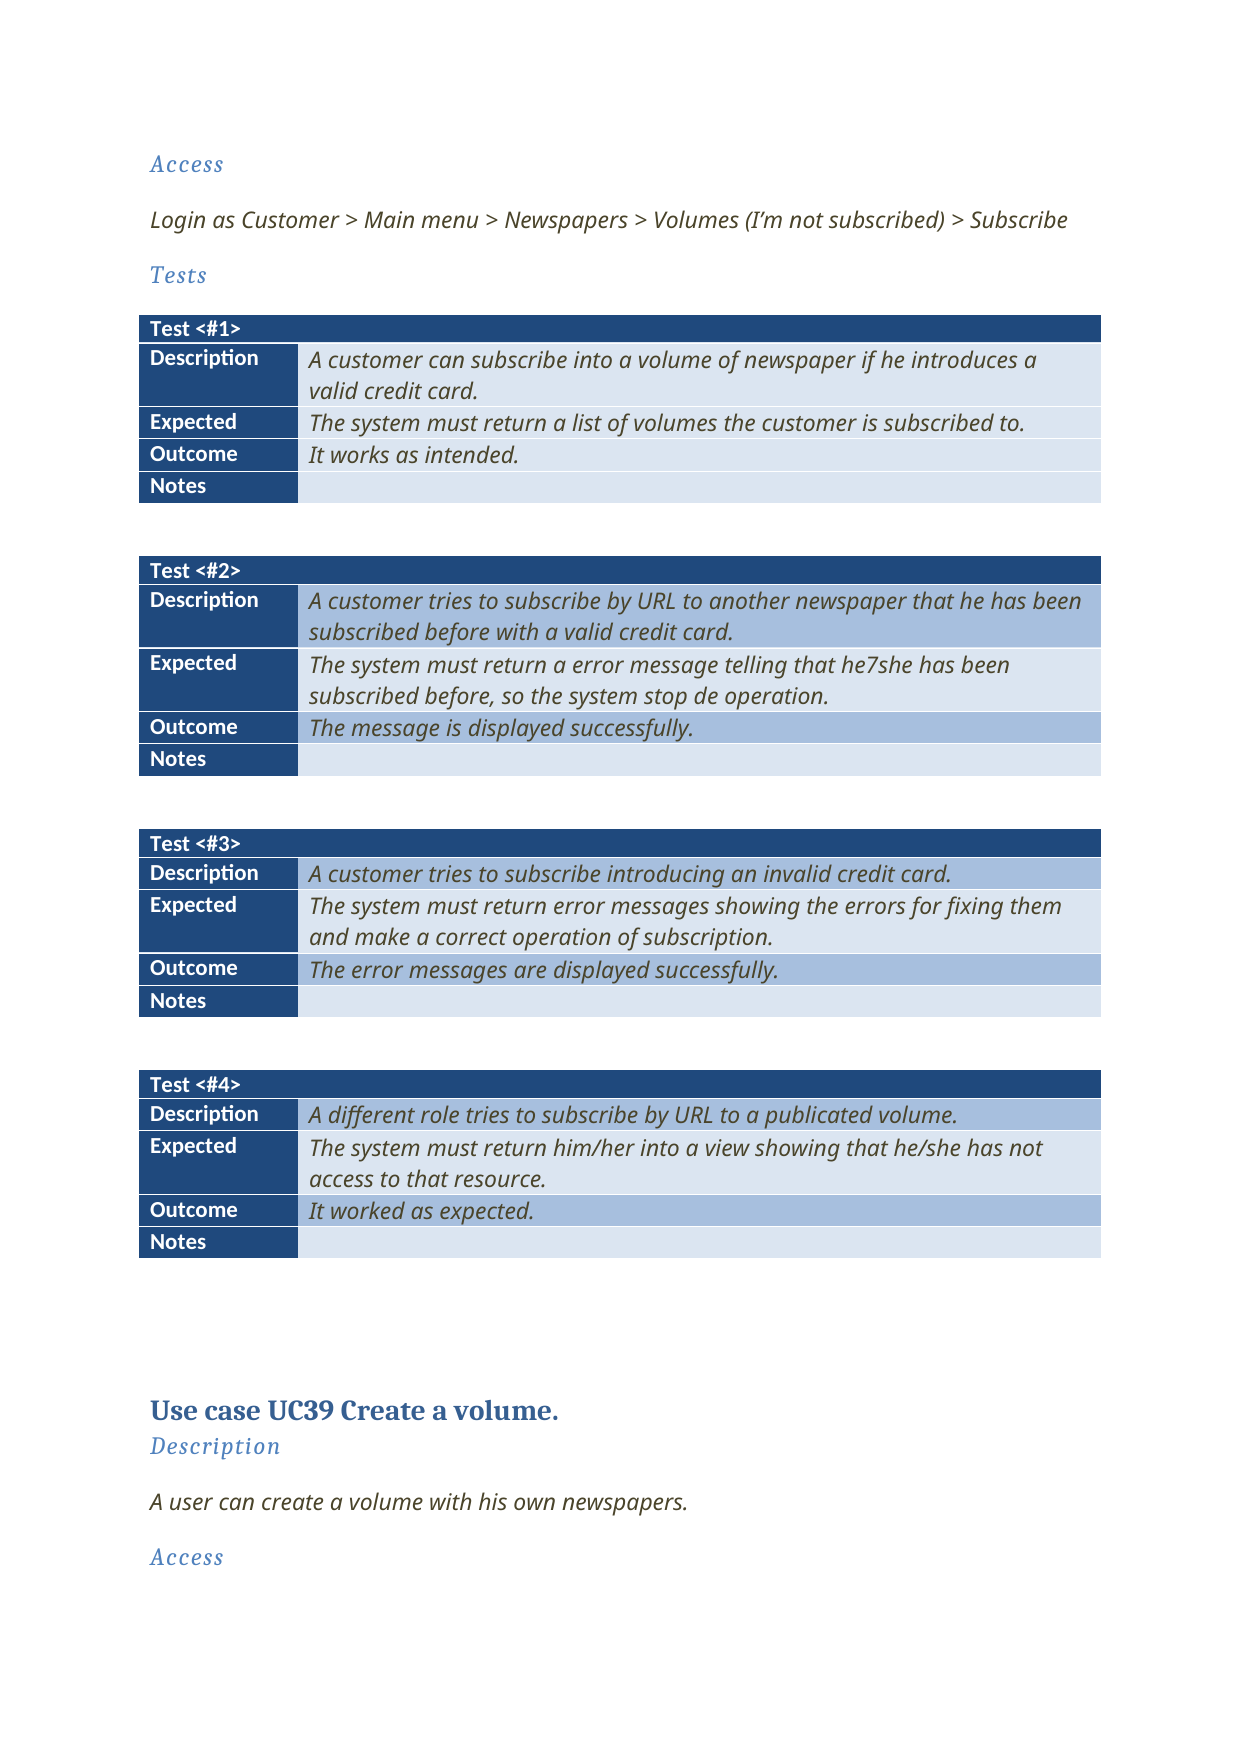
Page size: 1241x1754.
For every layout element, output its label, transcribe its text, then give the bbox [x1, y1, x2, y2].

table_header Test <#4> [139, 1070, 1101, 1098]
table_cell Outcome [139, 439, 298, 471]
table_cell The system must return a error message telling that he7she has been subscribed before, so the system stop de operation. [298, 649, 1101, 711]
subtitle Access [150, 1543, 1090, 1572]
table_cell A different role tries to subscribe by URL to a publicated volume. [298, 1099, 1101, 1130]
text Login as Customer > Main menu > Newspapers > Volumes (I’m not subscribed) > Subscribe [150, 204, 1090, 235]
table_header Test <#1> [139, 315, 1101, 342]
subtitle Description [150, 1432, 1090, 1461]
table_cell Description [139, 1099, 298, 1130]
table_cell A customer tries to subscribe by URL to another newspaper that he has been subscribed before with a valid credit card. [298, 585, 1101, 647]
table_cell Outcome [139, 1195, 298, 1226]
table_cell Notes [139, 986, 298, 1017]
table_cell Expected [139, 649, 298, 711]
table_cell [298, 744, 1101, 776]
table_cell The system must return error messages showing the errors for fixing them and make a correct operation of subscription. [298, 890, 1101, 952]
table_header Test <#2> [139, 556, 1101, 584]
table_cell [298, 472, 1101, 503]
table_cell Outcome [139, 954, 298, 985]
table_cell Expected [139, 1131, 298, 1194]
table_cell Outcome [139, 712, 298, 743]
table_cell [298, 986, 1101, 1017]
table_cell It worked as expected. [298, 1195, 1101, 1226]
table_cell The error messages are displayed successfully. [298, 954, 1101, 985]
table_cell Description [139, 585, 298, 647]
table_cell The system must return a list of volumes the customer is subscribed to. [298, 407, 1101, 438]
subtitle Access [150, 150, 1090, 179]
table_cell Expected [139, 890, 298, 952]
table_cell Description [139, 858, 298, 889]
table_cell [298, 1227, 1101, 1258]
table_cell Expected [139, 407, 298, 438]
table_cell A customer tries to subscribe introducing an invalid credit card. [298, 858, 1101, 889]
table_cell Description [139, 344, 298, 406]
table_cell Notes [139, 744, 298, 776]
table_cell The message is displayed successfully. [298, 712, 1101, 743]
text A user can create a volume with his own newspapers. [150, 1486, 1090, 1517]
table_cell Notes [139, 472, 298, 503]
table_cell It works as intended. [298, 439, 1101, 471]
table_cell A customer can subscribe into a volume of newspaper if he introduces a valid credit card. [298, 344, 1101, 406]
table_header Test <#3> [139, 829, 1101, 857]
table_cell Notes [139, 1227, 298, 1258]
subtitle Tests [150, 261, 1090, 289]
table_cell The system must return him/her into a view showing that he/she has not access to that resource. [298, 1131, 1101, 1194]
subtitle Use case UC39 Create a volume. [150, 1394, 1090, 1427]
